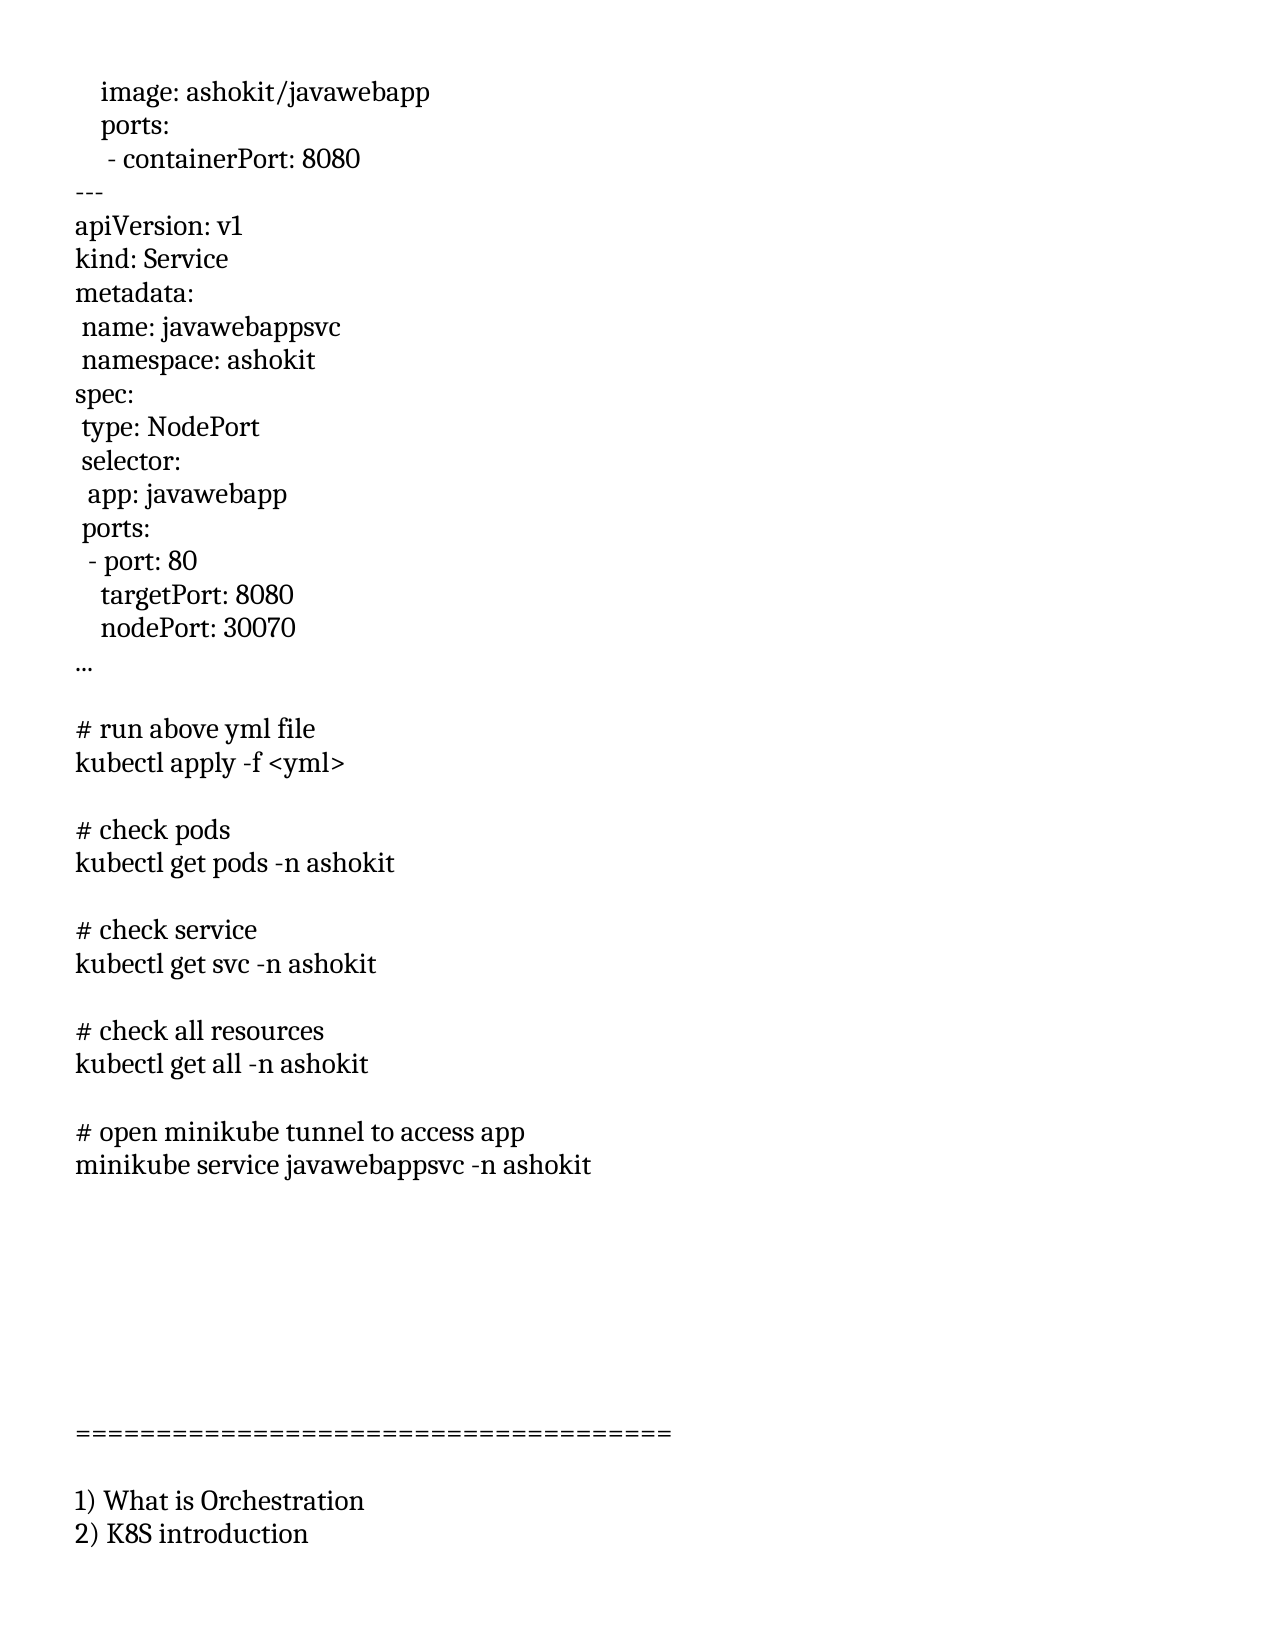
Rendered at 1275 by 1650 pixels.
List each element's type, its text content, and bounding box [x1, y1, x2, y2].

text targetPort: 8080 [75, 578, 1200, 612]
text kubectl apply -f <yml> [75, 746, 1200, 779]
text # open minikube tunnel to access app [75, 1115, 1200, 1148]
text name: javawebappsvc [75, 310, 1200, 343]
text # run above yml file [75, 712, 1200, 746]
text type: NodePort [75, 410, 1200, 444]
text --- [75, 176, 1200, 209]
text app: javawebapp [75, 477, 1200, 511]
text - containerPort: 8080 [75, 142, 1200, 176]
text 1) What is Orchestration [75, 1484, 1200, 1517]
text selector: [75, 444, 1200, 477]
text metadata: [75, 276, 1200, 310]
text nodePort: 30070 [75, 612, 1200, 645]
text - port: 80 [75, 544, 1200, 578]
text image: ashokit/javawebapp [75, 75, 1200, 108]
text 2) K8S introduction [75, 1517, 1200, 1551]
text ports: [75, 511, 1200, 544]
text ... [75, 645, 1200, 679]
text kind: Service [75, 243, 1200, 276]
text namespace: ashokit [75, 343, 1200, 377]
text # check service [75, 913, 1200, 947]
text kubectl get all -n ashokit [75, 1048, 1200, 1081]
text # check pods [75, 813, 1200, 846]
text # check all resources [75, 1014, 1200, 1048]
text spec: [75, 377, 1200, 410]
text apiVersion: v1 [75, 209, 1200, 243]
text ===================================== [75, 1417, 1200, 1450]
text kubectl get pods -n ashokit [75, 846, 1200, 880]
text ports: [75, 108, 1200, 142]
text minikube service javawebappsvc -n ashokit [75, 1148, 1200, 1182]
text kubectl get svc -n ashokit [75, 947, 1200, 981]
